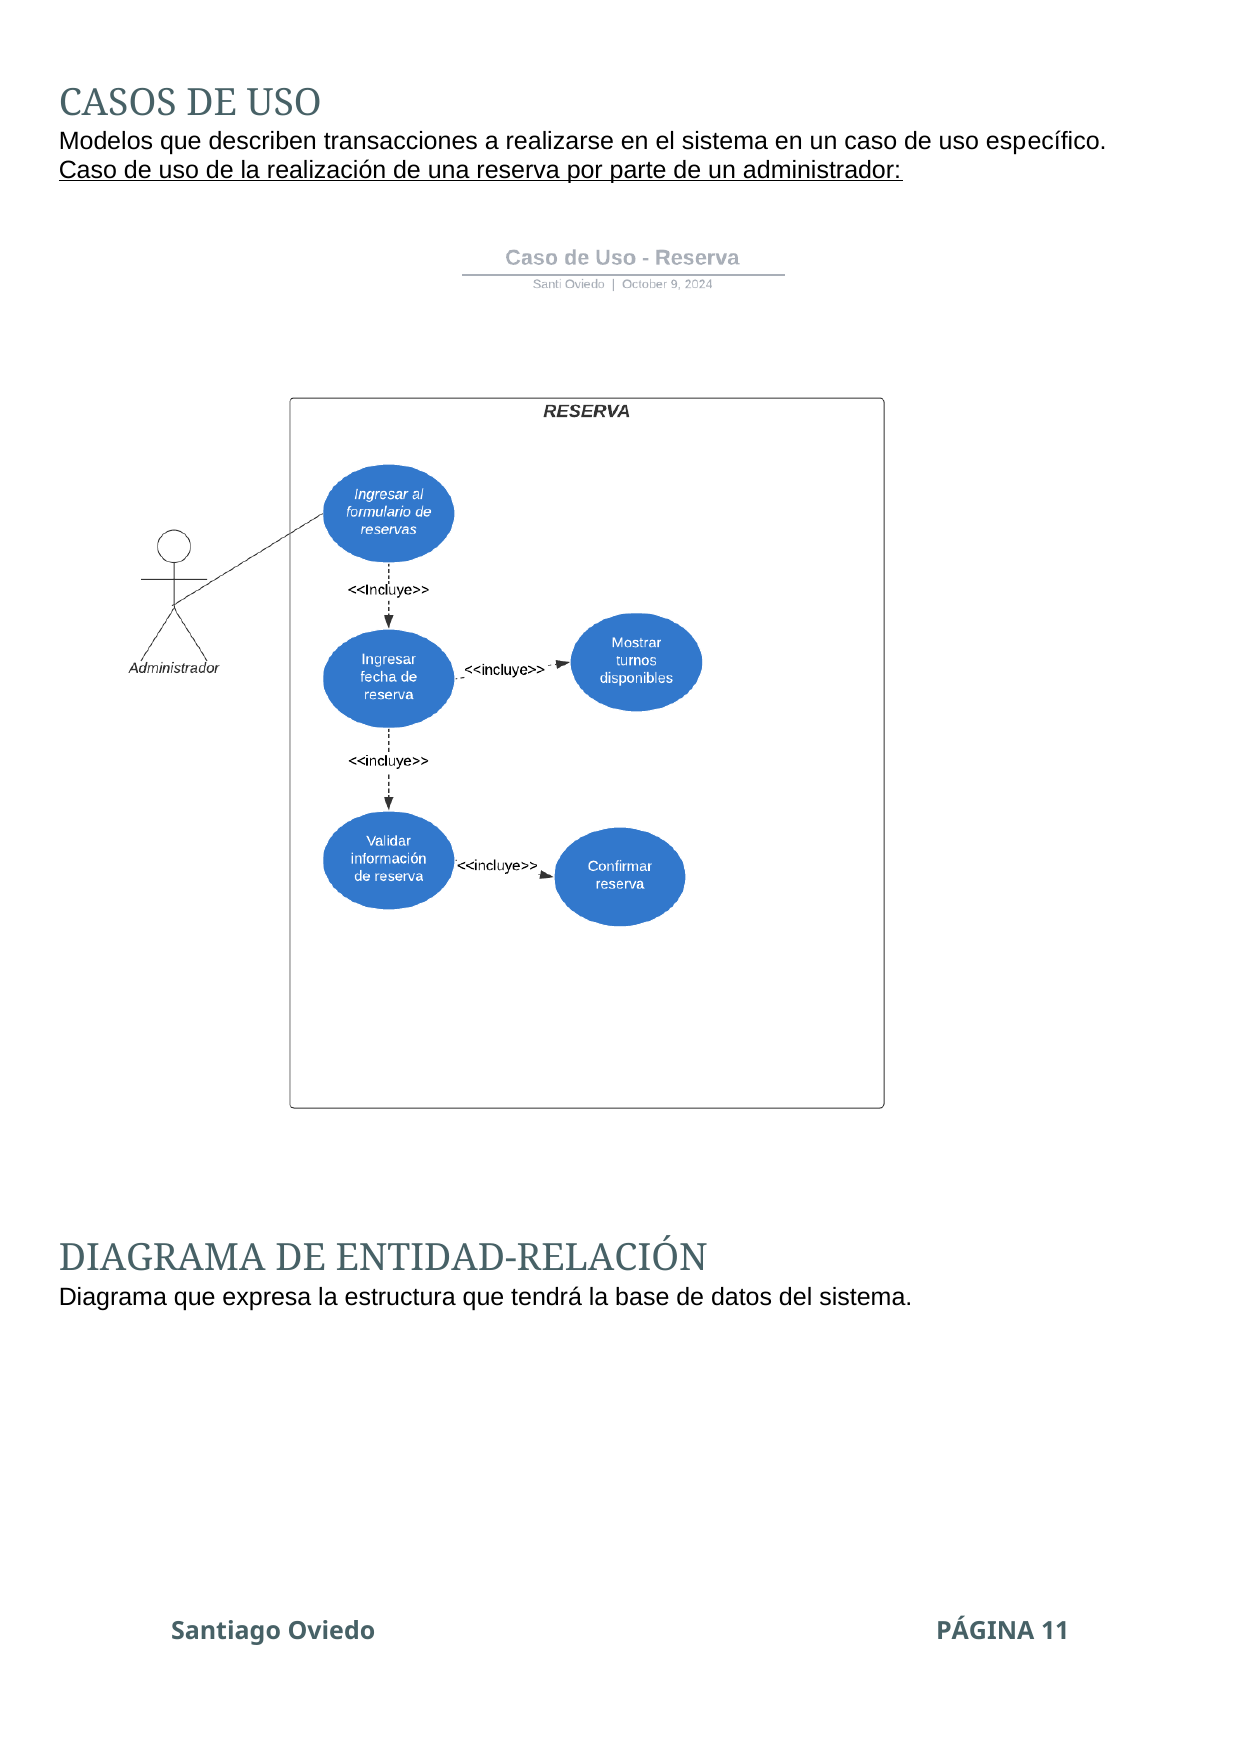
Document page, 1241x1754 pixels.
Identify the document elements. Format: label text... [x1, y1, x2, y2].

text DIAGRAMA DE ENTIDAD-RELACIÓN [58, 1231, 1182, 1282]
text CASOS DE USO [58, 75, 1182, 126]
text Modelos que describen transacciones a realizarse en el sistema en un caso de uso específico. [58, 126, 1182, 155]
text Diagrama que expresa la estructura que tendrá la base de datos del sistema. [58, 1282, 1182, 1311]
picture [58, 183, 1181, 1145]
